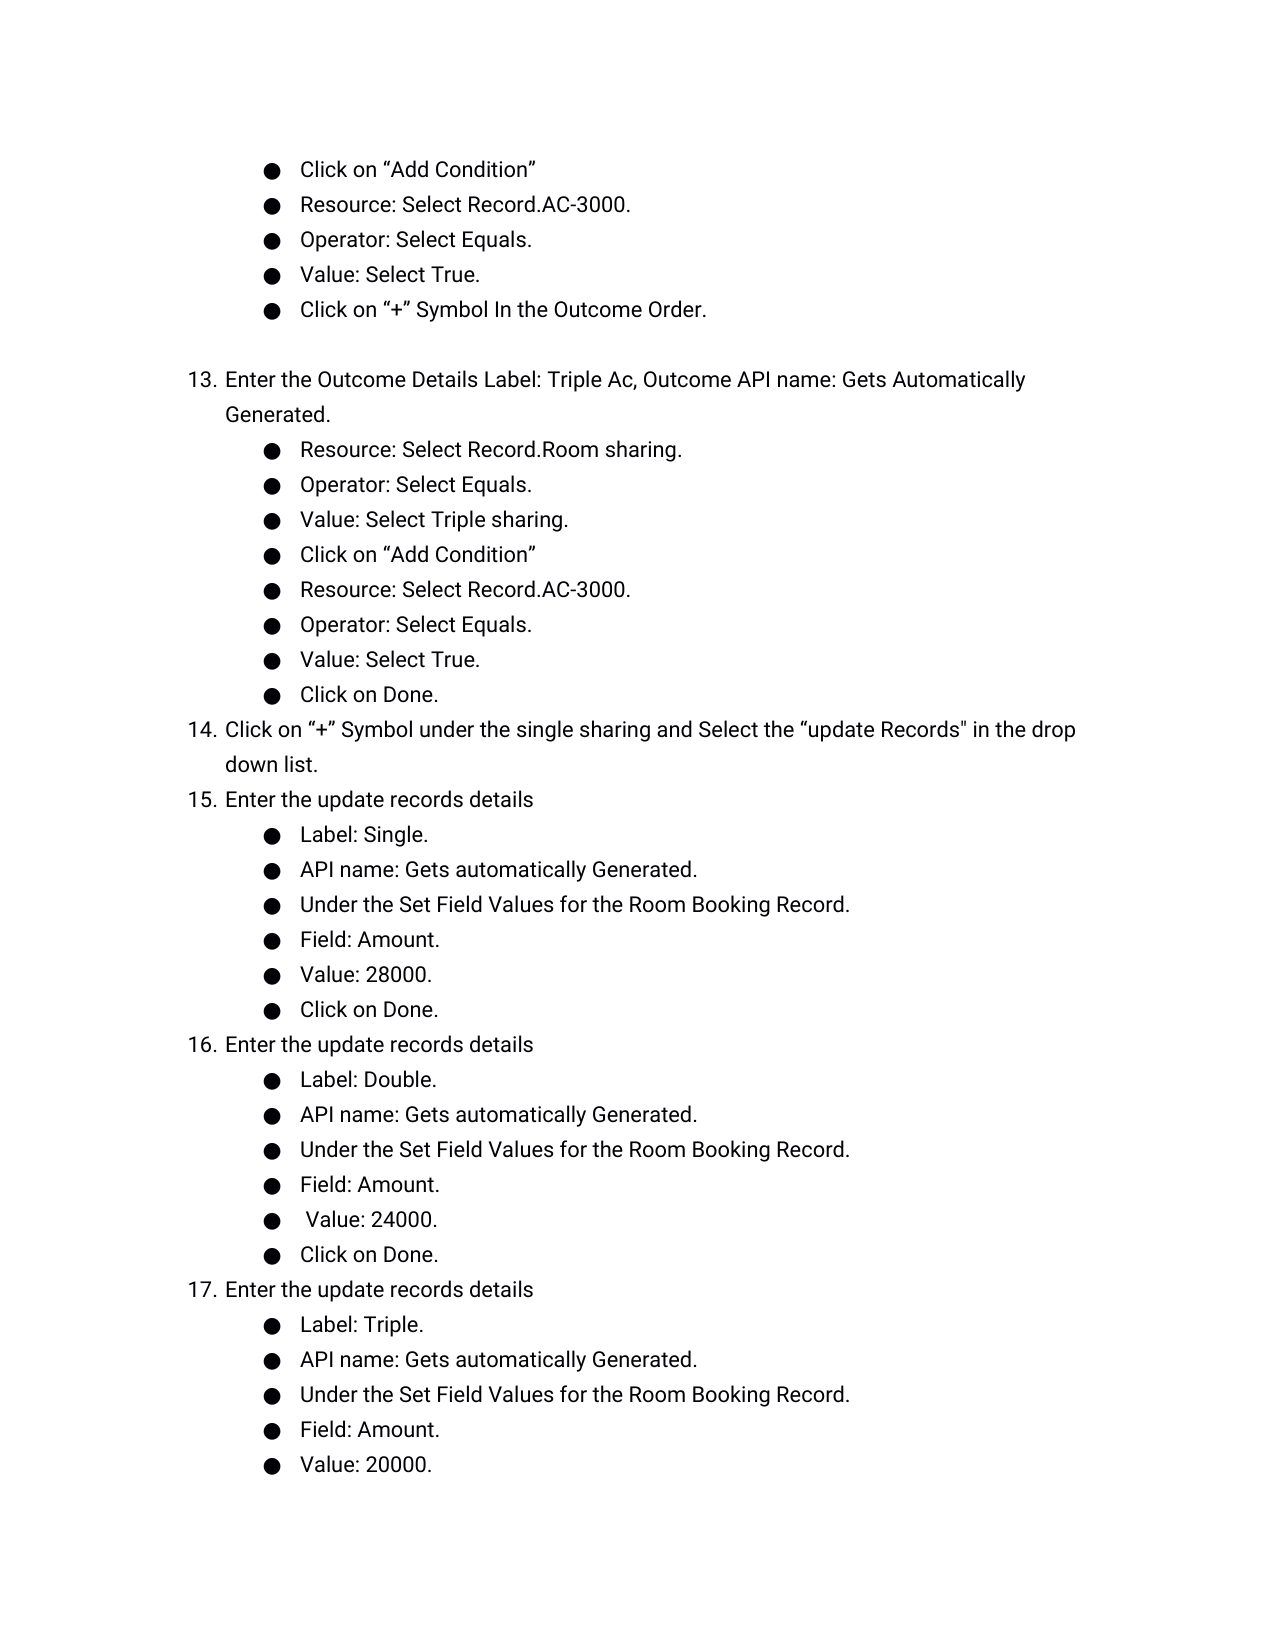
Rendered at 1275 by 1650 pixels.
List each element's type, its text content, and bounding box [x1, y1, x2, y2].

list API name: Gets automatically Generated. [262, 1340, 1125, 1375]
list Field: Amount. [262, 1165, 1125, 1200]
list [262, 1375, 1125, 1410]
list Field: Amount. [262, 1410, 1125, 1445]
list Value: 28000. [262, 955, 1125, 990]
list Operator: Select Equals. [262, 220, 1125, 255]
list API name: Gets automatically Generated. [262, 1095, 1125, 1130]
list Value: Select Triple sharing. [262, 500, 1125, 535]
list Operator: Select Equals. [262, 605, 1125, 640]
list Label: Double. [262, 1060, 1125, 1095]
list Enter the update records details [187, 1025, 1125, 1060]
list Resource: Select Record.AC-3000. [262, 570, 1125, 605]
list API name: Gets automatically Generated. [262, 850, 1125, 885]
list Enter the update records details [187, 780, 1125, 815]
list Label: Single. [262, 815, 1125, 850]
list Click on Done. [262, 990, 1125, 1025]
list Click on Done. [262, 1235, 1125, 1270]
list Click on “+” Symbol under the single sharing and Select the “update Records" in the drop down list. [187, 710, 1125, 780]
list Under the Set Field Values for the Room Booking Record. [262, 1130, 1125, 1165]
list Value: 24000. [262, 1200, 1125, 1235]
list Click on “Add Condition” [262, 150, 1125, 185]
list Field: Amount. [262, 920, 1125, 955]
list Click on “Add Condition” [262, 535, 1125, 570]
list Click on “+” Symbol In the Outcome Order. [262, 290, 1125, 325]
list Under the Set Field Values for the Room Booking Record. [262, 885, 1125, 920]
list Operator: Select Equals. [262, 465, 1125, 500]
list Enter the Outcome Details Label: Triple Ac, Outcome API name: Gets Automatically Generated. [187, 360, 1125, 430]
list Value: 20000. [262, 1445, 1125, 1480]
list Value: Select True. [262, 640, 1125, 675]
list Resource: Select Record.AC-3000. [262, 185, 1125, 220]
list Enter the update records details [187, 1270, 1125, 1305]
list Value: Select True. [262, 255, 1125, 290]
list Resource: Select Record.Room sharing. [262, 430, 1125, 465]
list Click on Done. [262, 675, 1125, 710]
list Label: Triple. [262, 1305, 1125, 1340]
